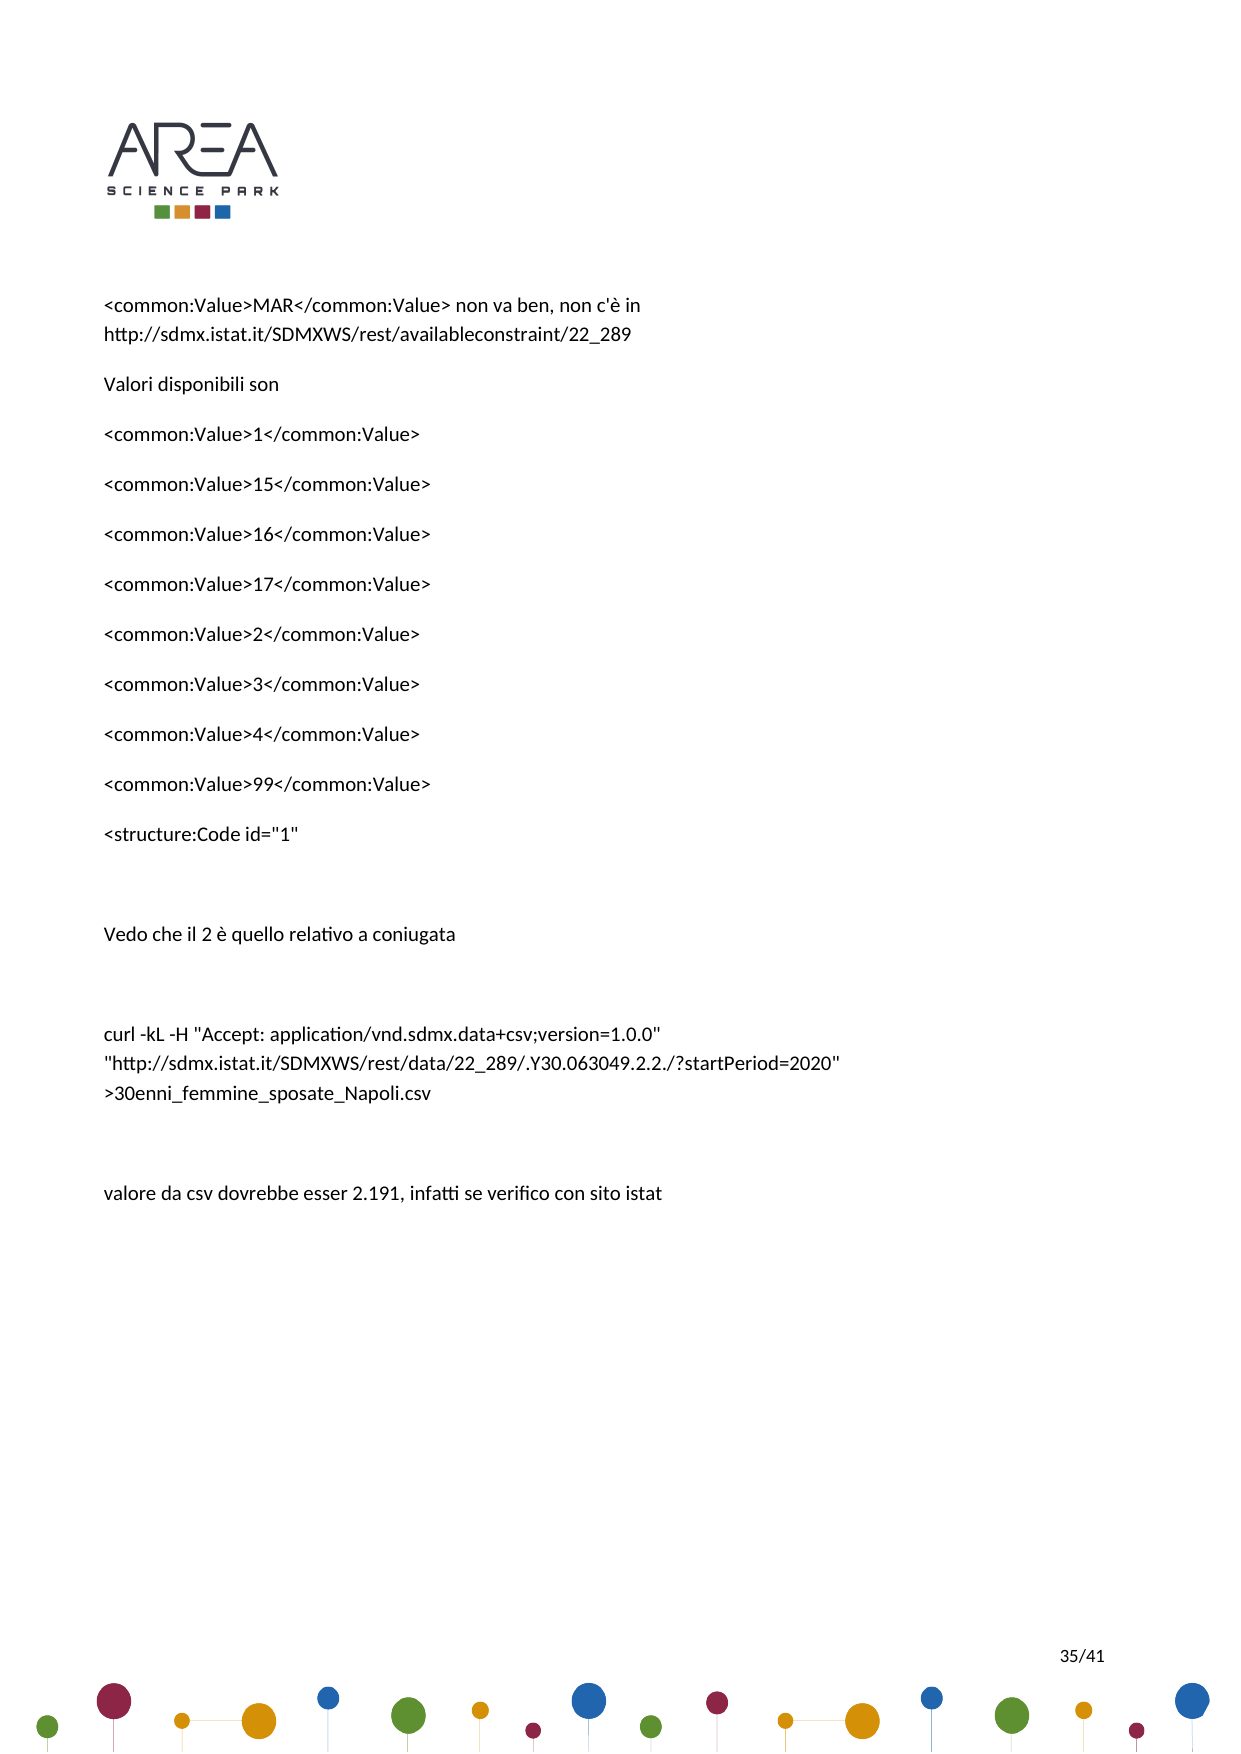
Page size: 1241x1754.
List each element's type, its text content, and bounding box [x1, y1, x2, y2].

picture [103, 118, 1116, 264]
text <common:Value>MAR</common:Value> non va ben, non c'è in http://sdmx.istat.it/SDMXWS/rest/availableconstraint/22_289 [103, 292, 1122, 347]
picture [31, 1676, 1209, 1752]
text <common:Value>3</common:Value> [103, 671, 1122, 697]
text <common:Value>2</common:Value> [103, 621, 1122, 647]
text Valori disponibili son [103, 371, 1122, 397]
text <common:Value>16</common:Value> [103, 521, 1122, 547]
text <common:Value>99</common:Value> [103, 771, 1122, 797]
text <common:Value>15</common:Value> [103, 471, 1122, 497]
text valore da csv dovrebbe esser 2.191, infatti se verifico con sito istat [103, 1180, 1122, 1205]
text Vedo che il 2 è quello relativo a coniugata [103, 921, 1122, 947]
text <common:Value>17</common:Value> [103, 571, 1122, 597]
text <common:Value>1</common:Value> [103, 421, 1122, 447]
text <structure:Code id="1" [103, 821, 1122, 847]
text curl -kL -H "Accept: application/vnd.sdmx.data+csv;version=1.0.0" "http://sdmx.istat.it/SDMXWS/rest/data/22_289/.Y30.063049.2.2./?startPeriod=2020" >30enni_femmine_sposate_Napoli.csv [103, 1021, 1122, 1105]
text <common:Value>4</common:Value> [103, 721, 1122, 747]
